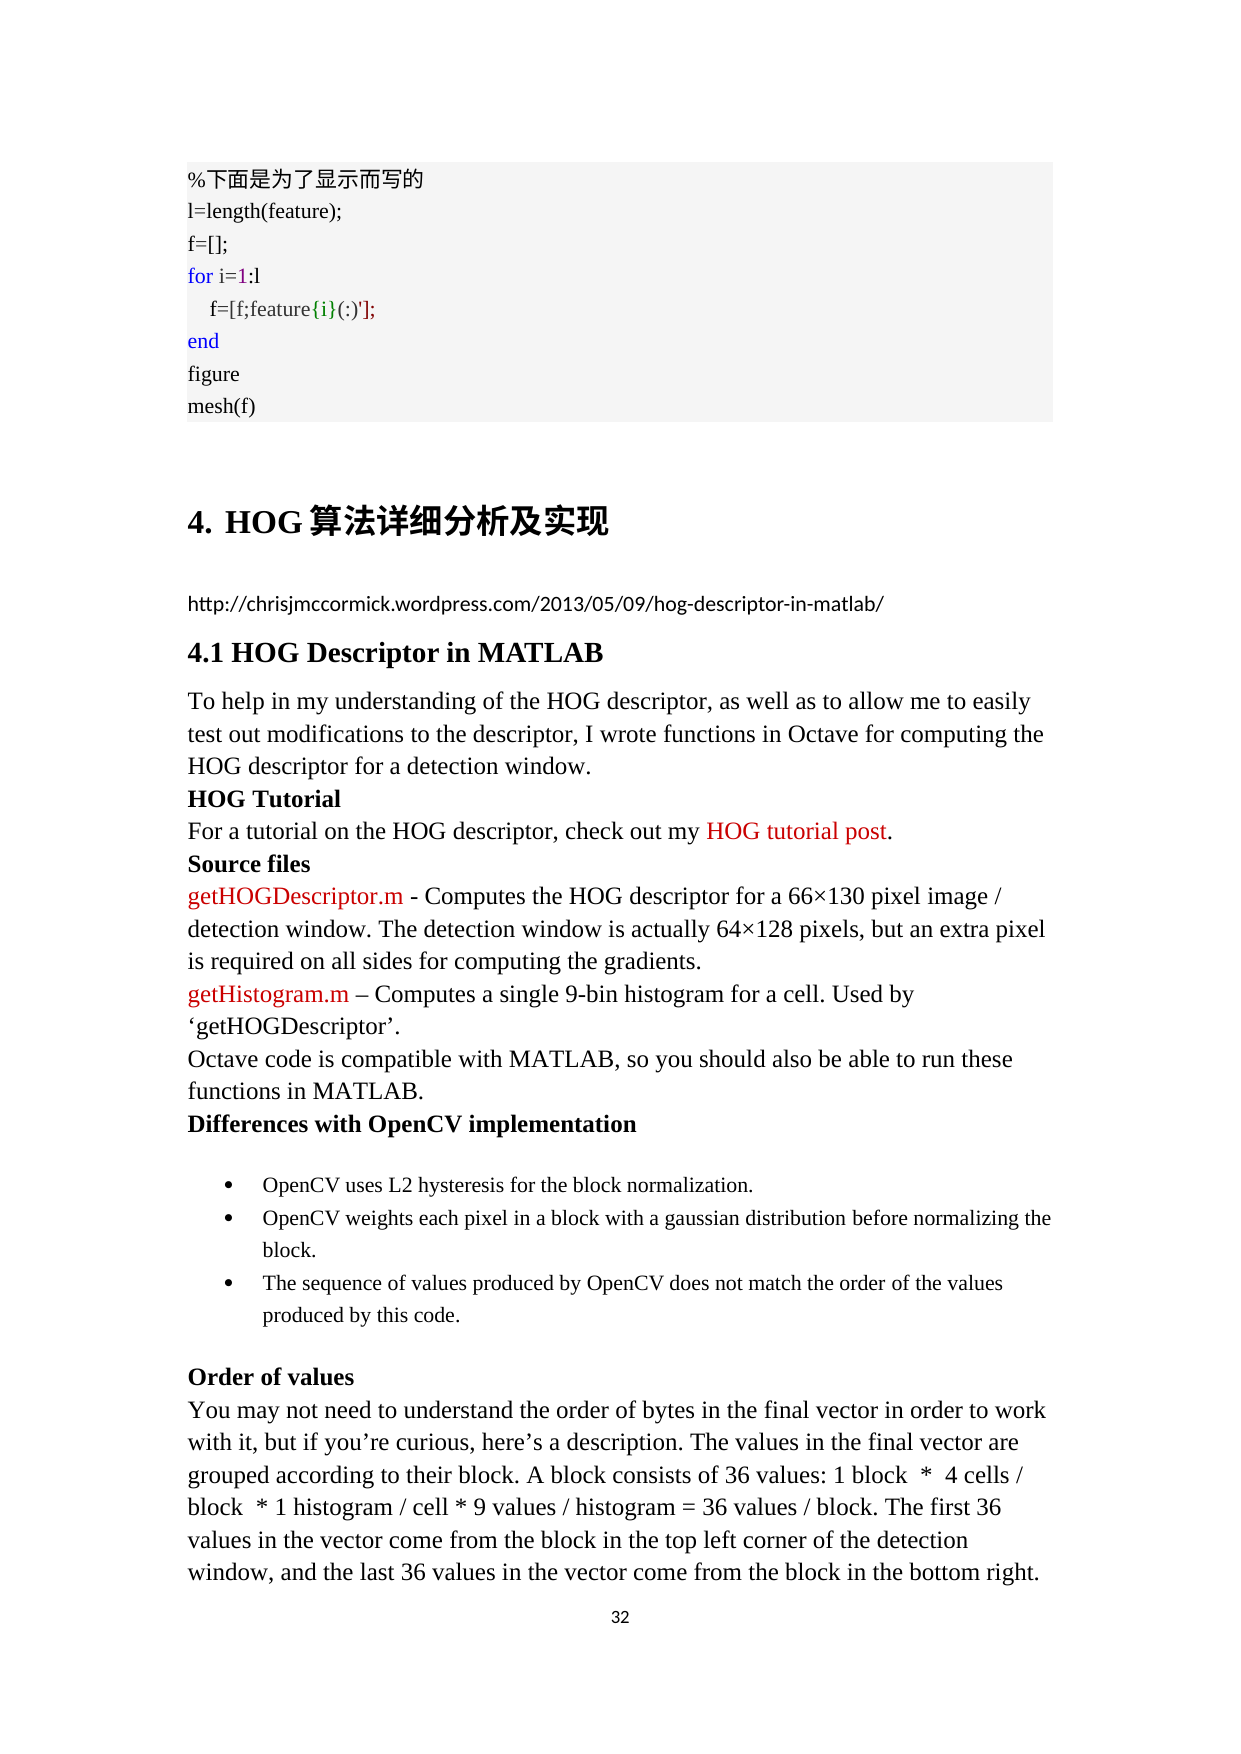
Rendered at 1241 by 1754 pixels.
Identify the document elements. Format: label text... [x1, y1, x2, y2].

text getHistogram.m – Computes a single 9-bin histogram for a cell. Used by ‘getHOGDescriptor’. [187, 977, 1053, 1042]
text For a tutorial on the HOG descriptor, check out my HOG tutorial post. [187, 814, 1053, 847]
text for i=1:l [187, 259, 1053, 292]
text mesh(f) [187, 389, 1053, 422]
subtitle 4.1 HOG Descriptor in MATLAB [187, 619, 1053, 684]
text f=[]; [187, 227, 1053, 259]
text figure [187, 357, 1053, 389]
text http://chrisjmccormick.wordpress.com/2013/05/09/hog-descriptor-in-matlab/ [187, 587, 1053, 619]
text To help in my understanding of the HOG descriptor, as well as to allow me to easily test out modifications to the descriptor, I wrote functions in Octave for computing the HOG descriptor for a detection window. [187, 684, 1053, 782]
subtitle HOG算法详细分析及实现 [187, 487, 1053, 552]
text Order of values [187, 1360, 1053, 1393]
text end [187, 324, 1053, 357]
text Source files [187, 847, 1053, 879]
text HOG Tutorial [187, 782, 1053, 814]
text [187, 1393, 1053, 1588]
text Differences with OpenCV implementation [187, 1107, 1053, 1139]
list OpenCV weights each pixel in a block with a gaussian distribution before normalizing the block. [225, 1201, 1053, 1266]
list OpenCV uses L2 hysteresis for the block normalization. [225, 1169, 1053, 1201]
text l=length(feature); [187, 194, 1053, 227]
text Octave code is compatible with MATLAB, so you should also be able to run these functions in MATLAB. [187, 1042, 1053, 1107]
text getHOGDescriptor.m - Computes the HOG descriptor for a 66×130 pixel image / detection window. The detection window is actually 64×128 pixels, but an extra pixel is required on all sides for computing the gradients. [187, 879, 1053, 977]
text f=[f;feature{i}(:)']; [187, 292, 1053, 324]
text %下面是为了显示而写的 [187, 162, 1053, 194]
list The sequence of values produced by OpenCV does not match the order of the values produced by this code. [225, 1266, 1053, 1331]
